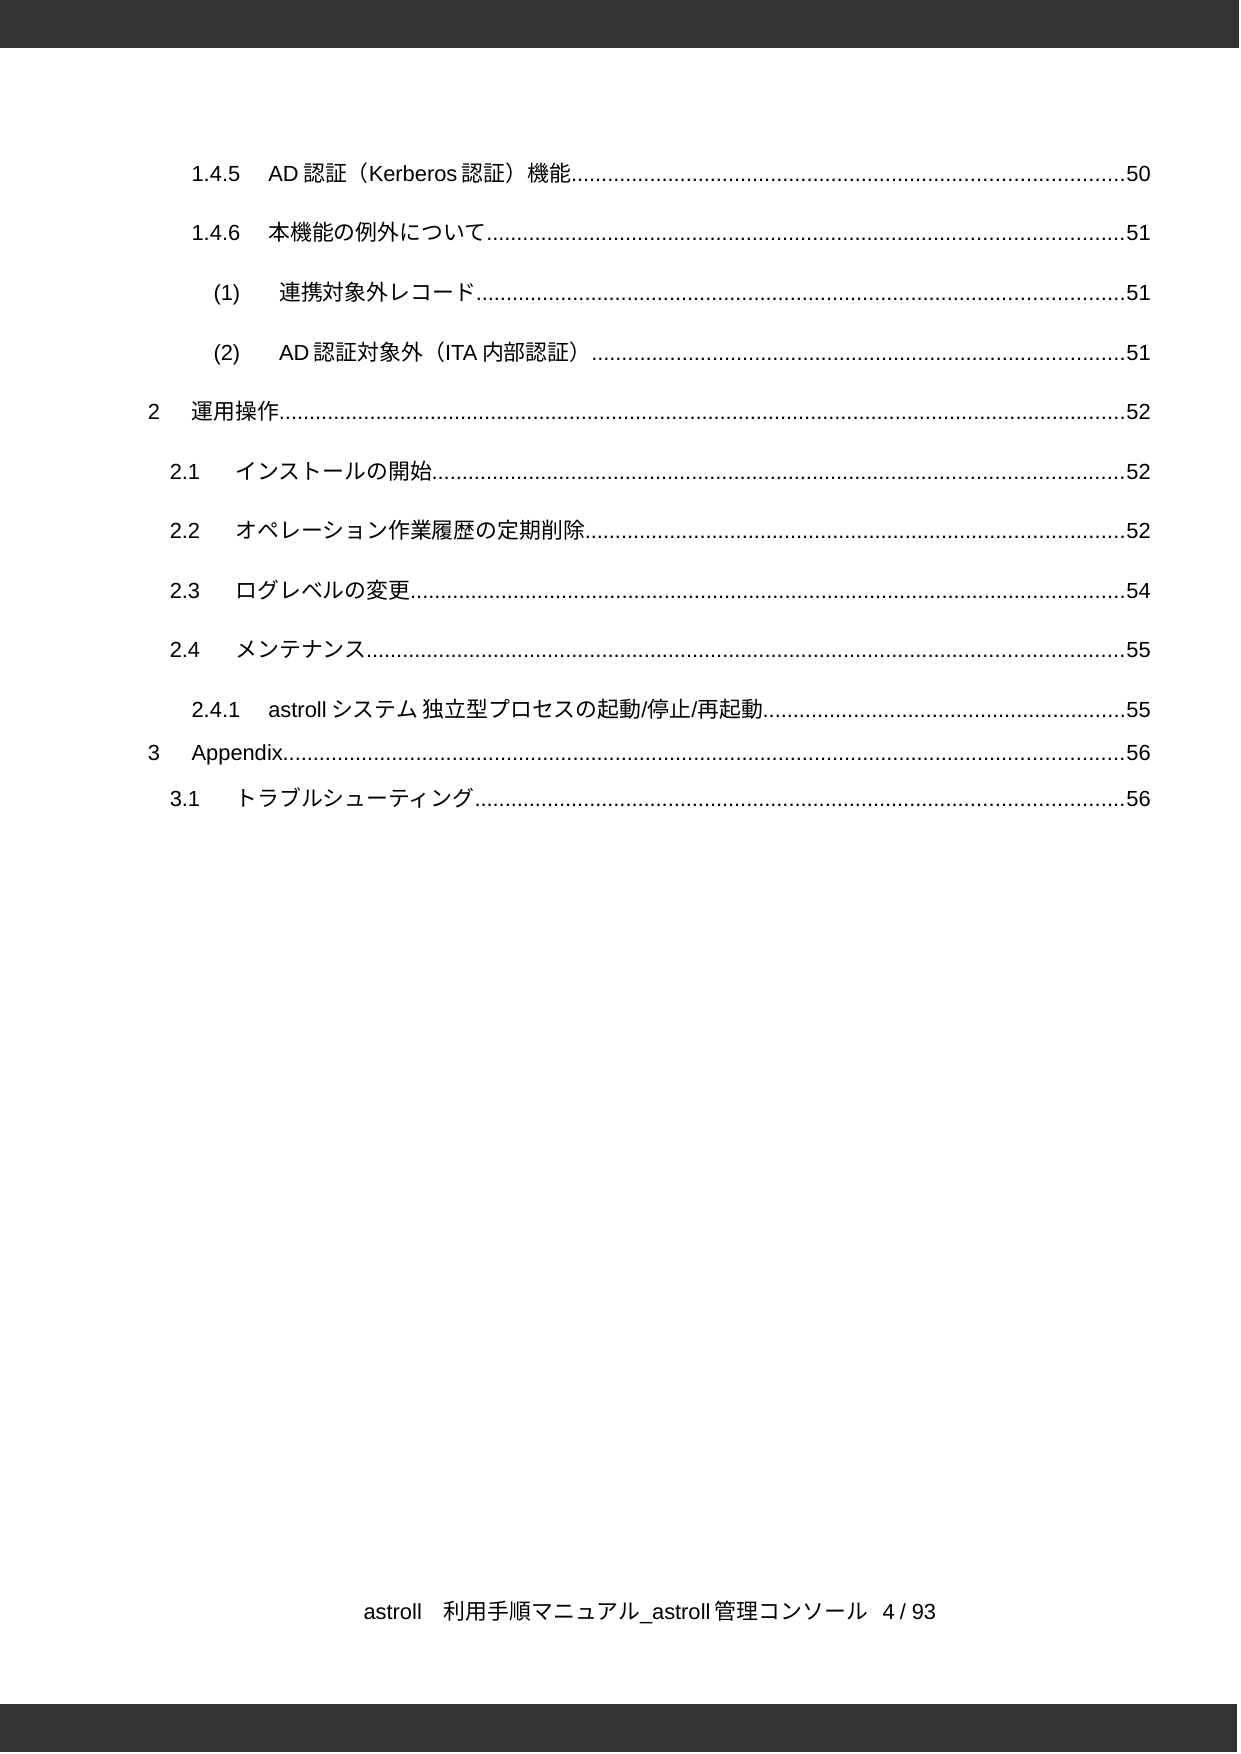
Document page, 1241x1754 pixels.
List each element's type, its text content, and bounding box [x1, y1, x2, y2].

text 1.4.6 本機能の例外について 51 [191, 201, 1152, 261]
text (1) 連携対象外レコード 51 [213, 261, 1152, 321]
text 2.4.1 astrollシステム 独立型プロセスの起動/停止/再起動 55 [191, 678, 1152, 738]
text (2) AD認証対象外（ITA内部認証） 51 [213, 321, 1152, 380]
picture [0, 1704, 1237, 1752]
text 3.1 トラブルシューティング 56 [169, 767, 1152, 827]
text 2.2 オペレーション作業履歴の定期削除 52 [169, 499, 1152, 559]
picture [0, 0, 1239, 48]
text 1.4.5 AD認証（Kerberos認証）機能 50 [191, 142, 1152, 201]
text 2 運用操作 52 [148, 380, 1152, 440]
text 2.1 インストールの開始 52 [169, 440, 1152, 499]
text 2.4 メンテナンス 55 [169, 618, 1152, 678]
text 3 Appendix 56 [148, 738, 1152, 767]
text 2.3 ログレベルの変更 54 [169, 559, 1152, 618]
